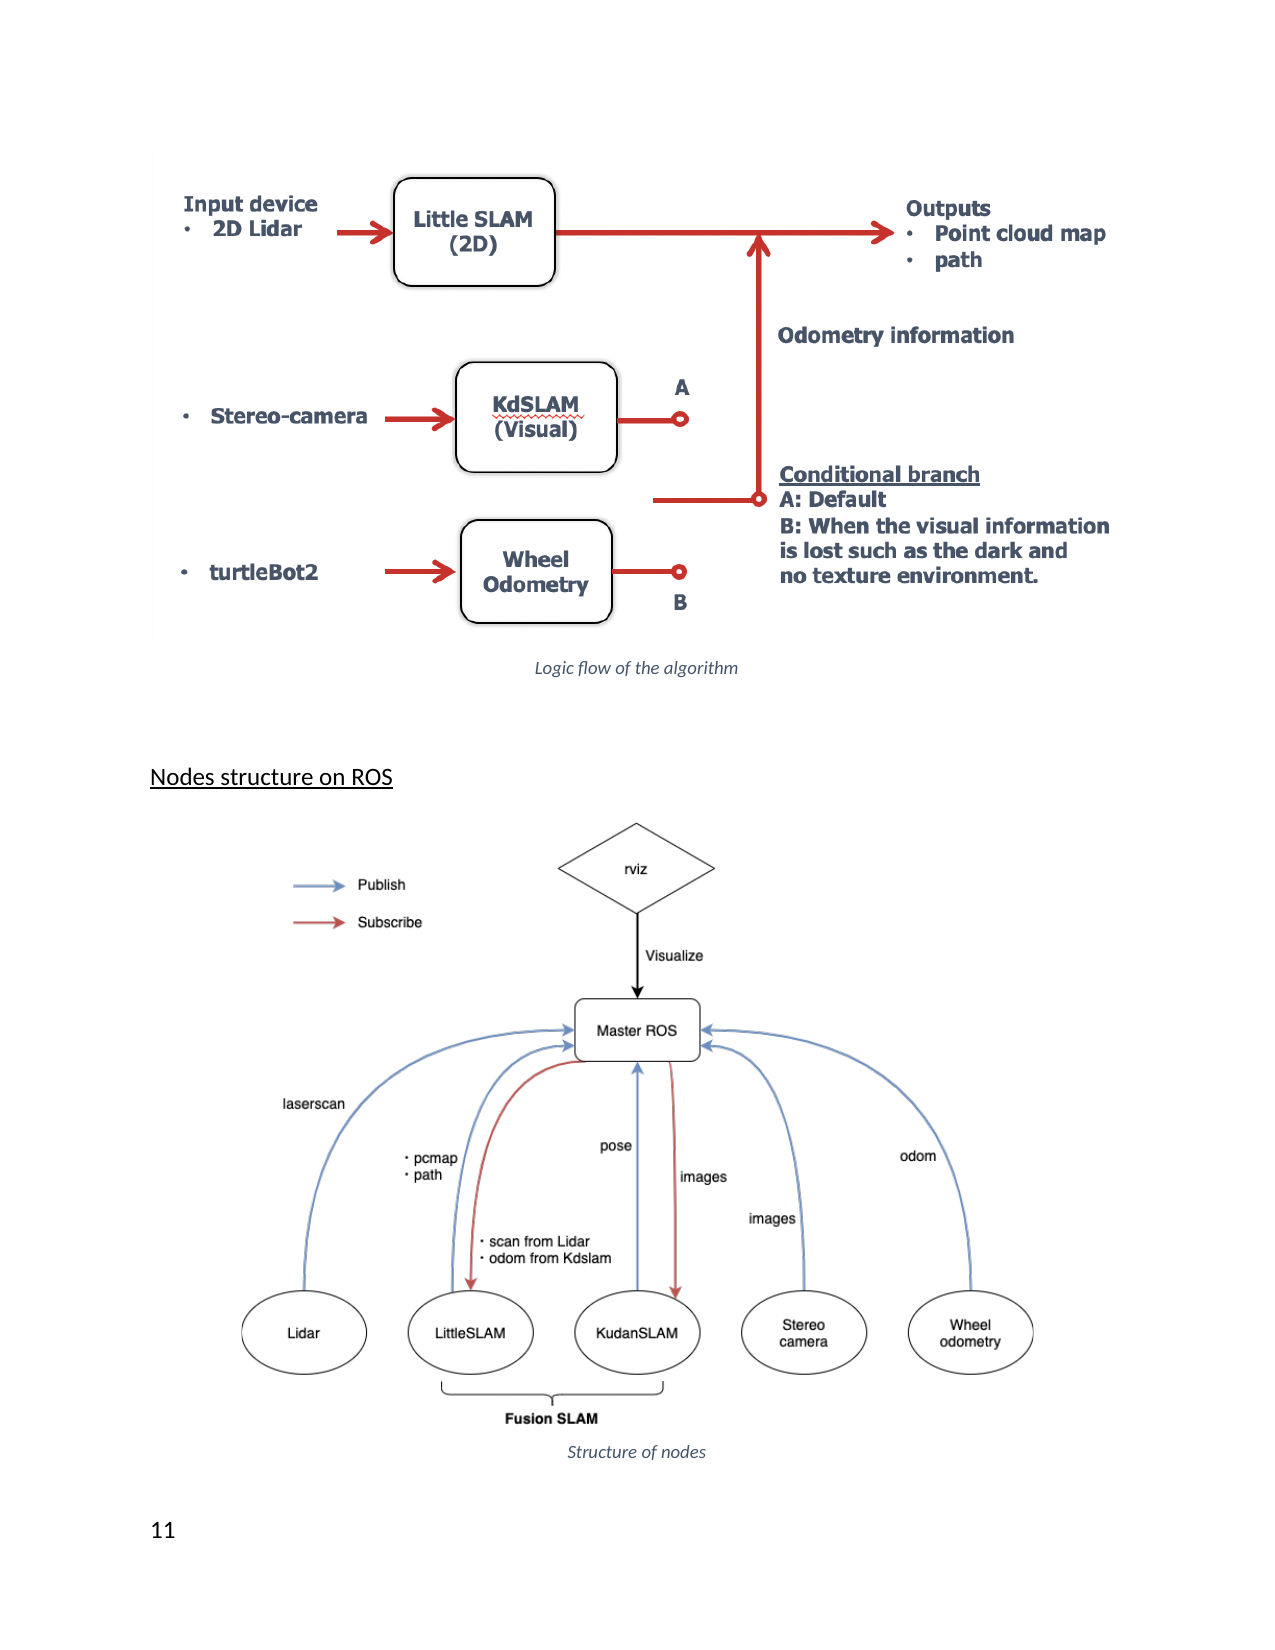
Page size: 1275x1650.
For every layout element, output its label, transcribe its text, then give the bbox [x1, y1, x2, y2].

list Nodes structure on ROS [150, 761, 1125, 791]
picture [241, 822, 1034, 1429]
text Structure of nodes [150, 1441, 1125, 1464]
picture [150, 150, 1125, 644]
text Logic flow of the algorithm [150, 656, 1125, 679]
